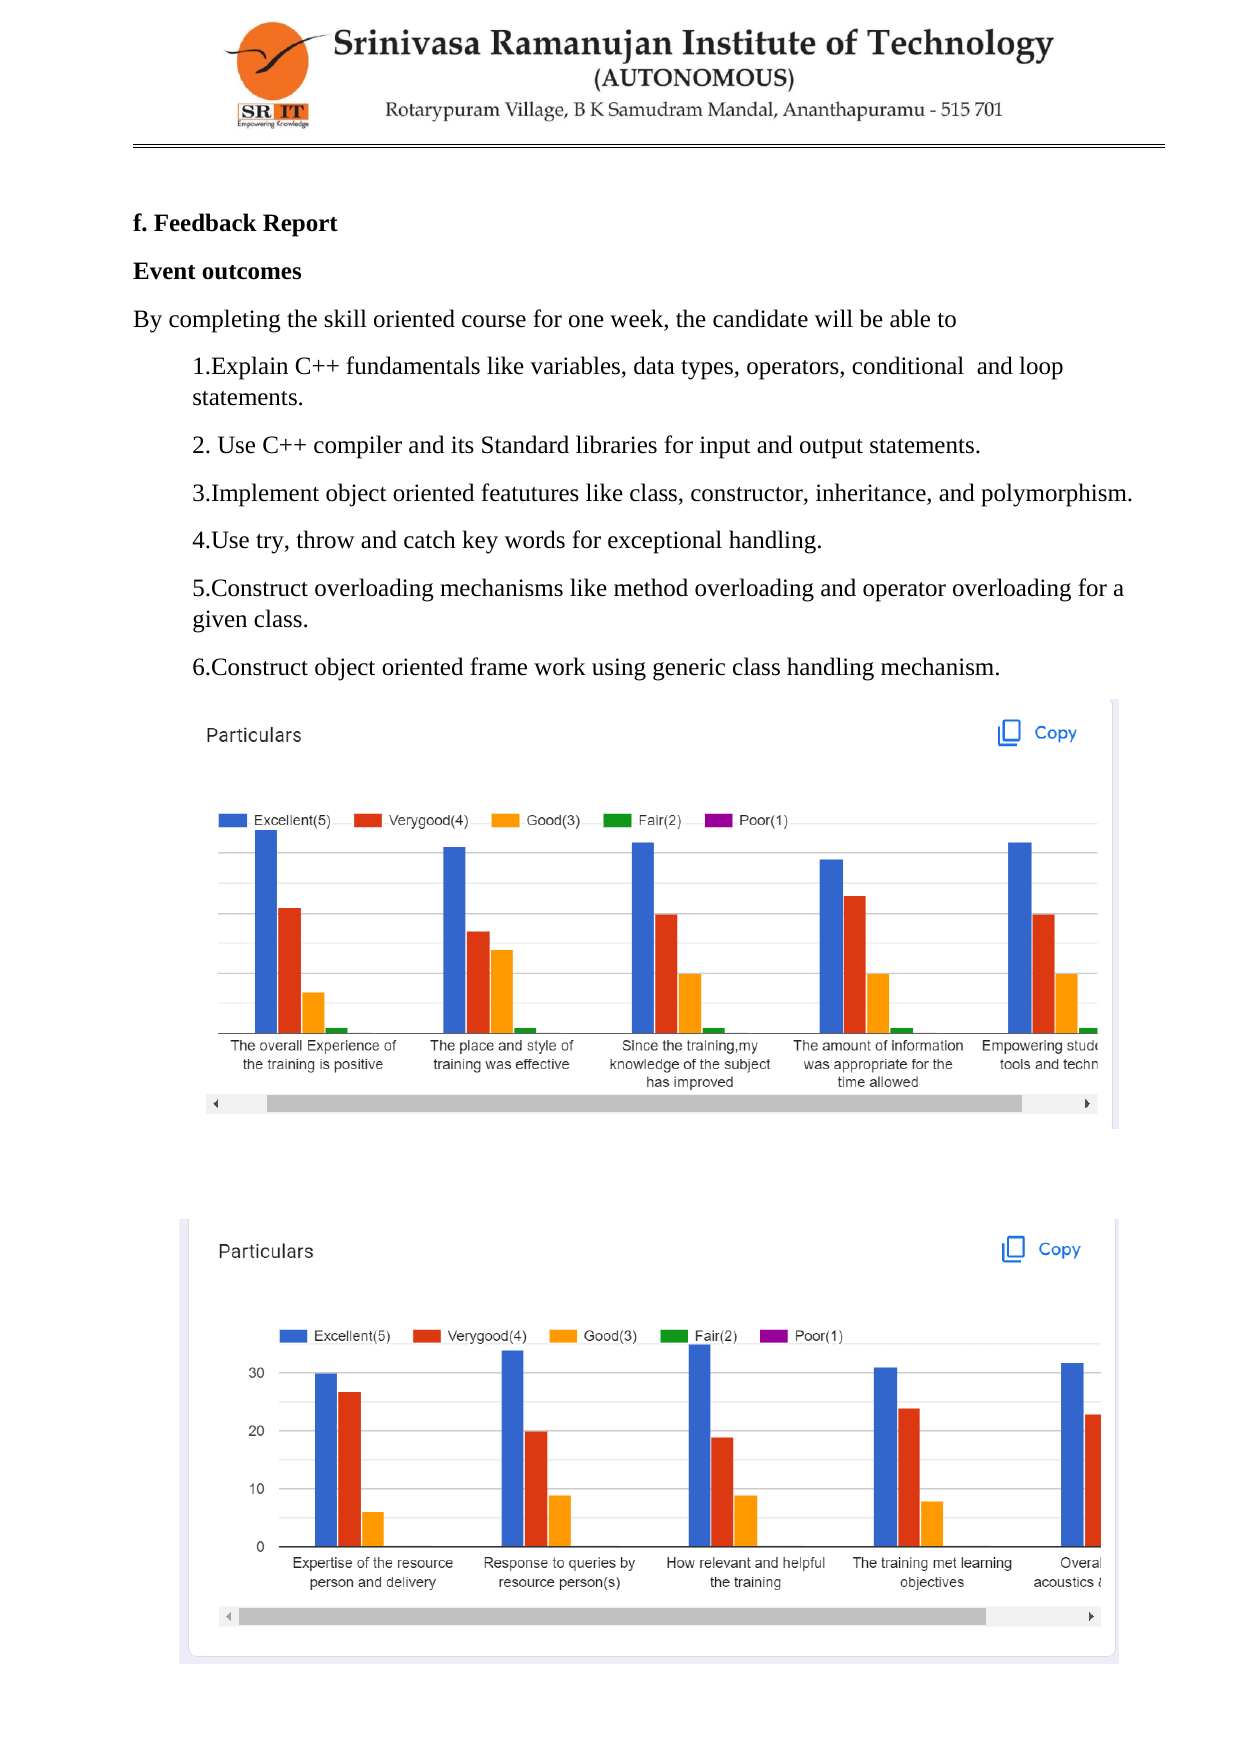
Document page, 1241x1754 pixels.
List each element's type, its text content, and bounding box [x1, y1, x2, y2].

text 4.Use try, throw and catch key words for exceptional handling. [192, 526, 1165, 554]
text 6.Construct object oriented frame work using generic class handling mechanism. [192, 652, 1165, 681]
picture [179, 699, 1119, 1129]
text f. Feedback Report [133, 208, 1165, 237]
text 1.Explain C++ fundamentals like variables, data types, operators, conditional and loop statements. [192, 351, 1165, 411]
picture [179, 1219, 1119, 1664]
picture [200, 12, 1062, 143]
text By completing the skill oriented course for one week, the candidate will be able to [133, 304, 1165, 332]
text Event outcomes [133, 256, 1165, 285]
text 3.Implement object oriented featutures like class, constructor, inheritance, and polymorphism. [192, 478, 1165, 507]
text 2. Use C++ compiler and its Standard libraries for input and output statements. [192, 430, 1165, 459]
text 5.Construct overloading mechanisms like method overloading and operator overloading for a given class. [192, 573, 1165, 633]
